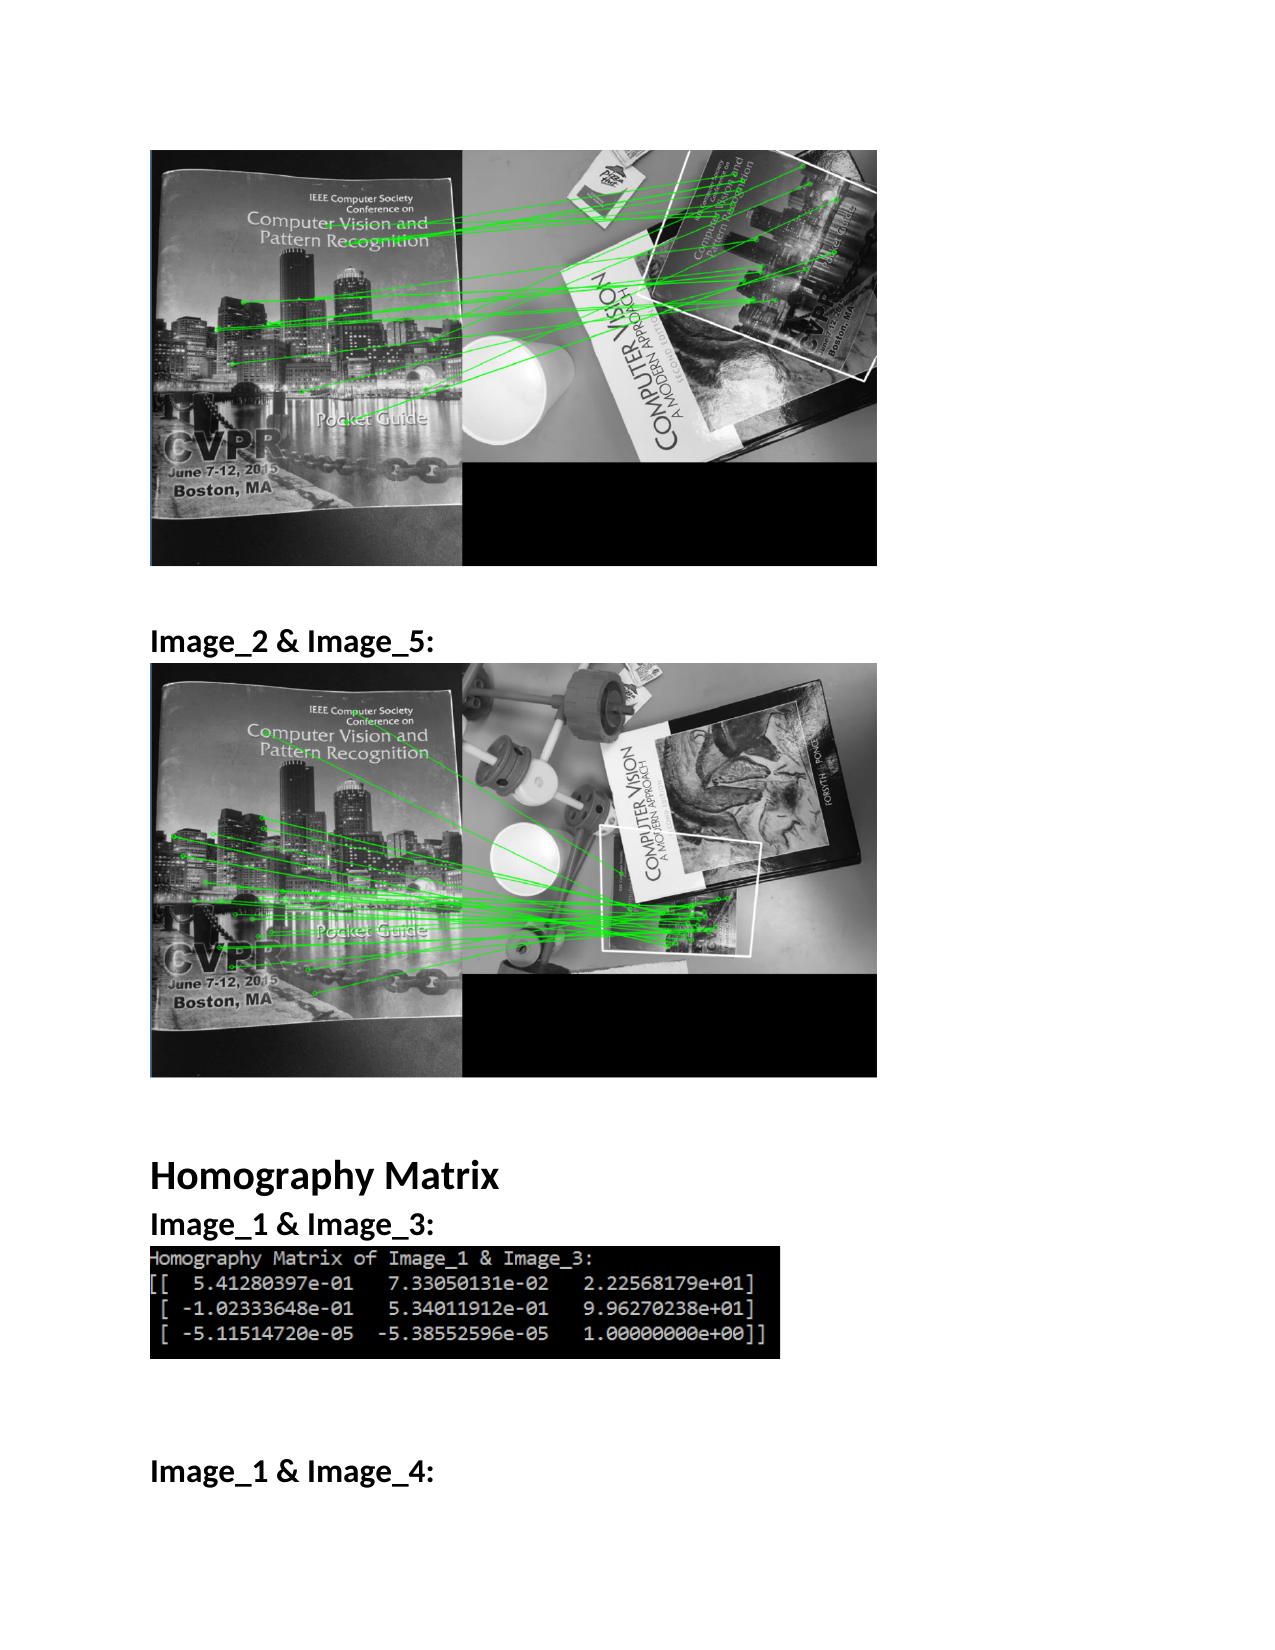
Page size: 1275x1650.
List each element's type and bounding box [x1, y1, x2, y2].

picture [150, 1246, 781, 1359]
picture [150, 150, 980, 618]
picture [150, 663, 980, 1131]
text [150, 1149, 1125, 1491]
text [150, 150, 1125, 1131]
